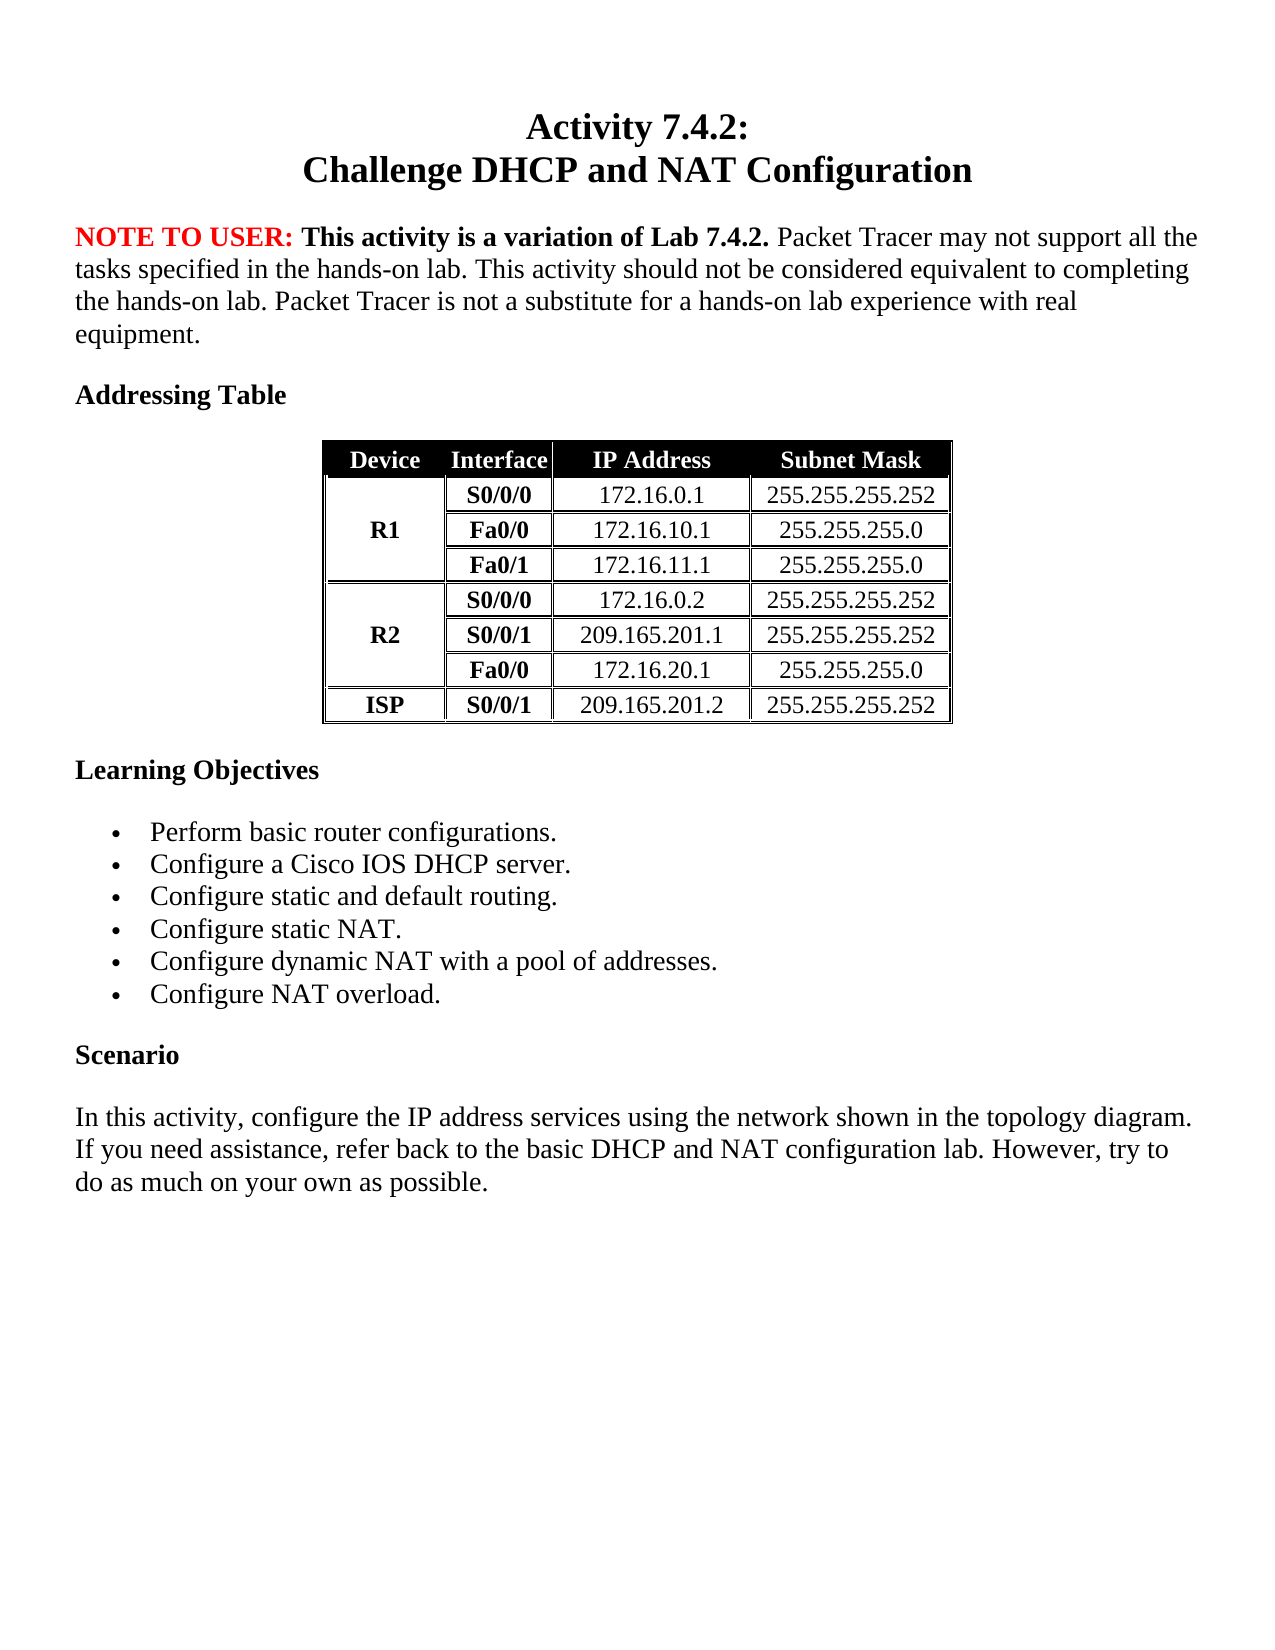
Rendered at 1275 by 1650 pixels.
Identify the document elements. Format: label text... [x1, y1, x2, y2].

table_cell Fa0/0 [447, 654, 551, 686]
list Configure static NAT. [112, 912, 1200, 944]
table_cell 255.255.255.0 [751, 651, 951, 686]
table_cell R2 [326, 580, 444, 686]
table_cell S0/0/1 [447, 619, 551, 651]
list Configure static and default routing. [112, 879, 1200, 912]
table_header Subnet Mask [751, 443, 949, 475]
table_cell S0/0/0 [447, 478, 551, 510]
table_cell 255.255.255.0 [752, 510, 950, 545]
text NOTE TO USER: This activity is a variation of Lab 7.4.2. Packet Tracer may not support all the tasks specified in the hands-on lab. This activity should not be considered equivalent to completing the hands-on lab. Packet Tracer is not a substitute for a hands-on lab experience with real equipment. [75, 219, 1200, 349]
table_cell 255.255.255.252 [752, 580, 950, 615]
table_cell 255.255.255.0 [752, 545, 950, 580]
table_cell Fa0/1 [447, 549, 551, 580]
list Configure a Cisco IOS DHCP server. [112, 847, 1200, 879]
table_cell 209.165.201.2 [553, 689, 751, 721]
list Configure NAT overload. [112, 977, 1200, 1009]
table_cell R1 [326, 475, 444, 580]
table_cell 255.255.255.252 [751, 686, 951, 721]
table_cell 172.16.11.1 [554, 549, 749, 580]
table_header Device [326, 443, 446, 475]
table_cell 172.16.10.1 [554, 514, 749, 545]
table_cell Fa0/0 [447, 514, 551, 545]
table_cell 172.16.0.1 [554, 478, 749, 510]
text Activity 7.4.2: Challenge DHCP and NAT Configuration [75, 104, 1200, 190]
table_cell 209.165.201.1 [554, 619, 749, 651]
table_cell 172.16.20.1 [554, 654, 749, 686]
table_cell ISP [324, 686, 446, 721]
text Learning Objectives [75, 753, 1200, 786]
list Configure dynamic NAT with a pool of addresses. [112, 944, 1200, 977]
text Addressing Table [75, 378, 1200, 411]
table_header IP Address [553, 443, 751, 475]
table_cell 172.16.0.2 [554, 584, 749, 615]
list Perform basic router configurations. [112, 815, 1200, 847]
table_cell 255.255.255.252 [752, 475, 949, 510]
table_cell S0/0/1 [446, 689, 552, 721]
table_cell S0/0/0 [447, 584, 551, 615]
table_cell 255.255.255.252 [752, 615, 950, 651]
table_header Interface [446, 443, 552, 475]
text In this activity, configure the IP address services using the network shown in the topology diagram. If you need assistance, refer back to the basic DHCP and NAT configuration lab. However, try to do as much on your own as possible. [75, 1100, 1200, 1197]
text Scenario [75, 1038, 1200, 1071]
